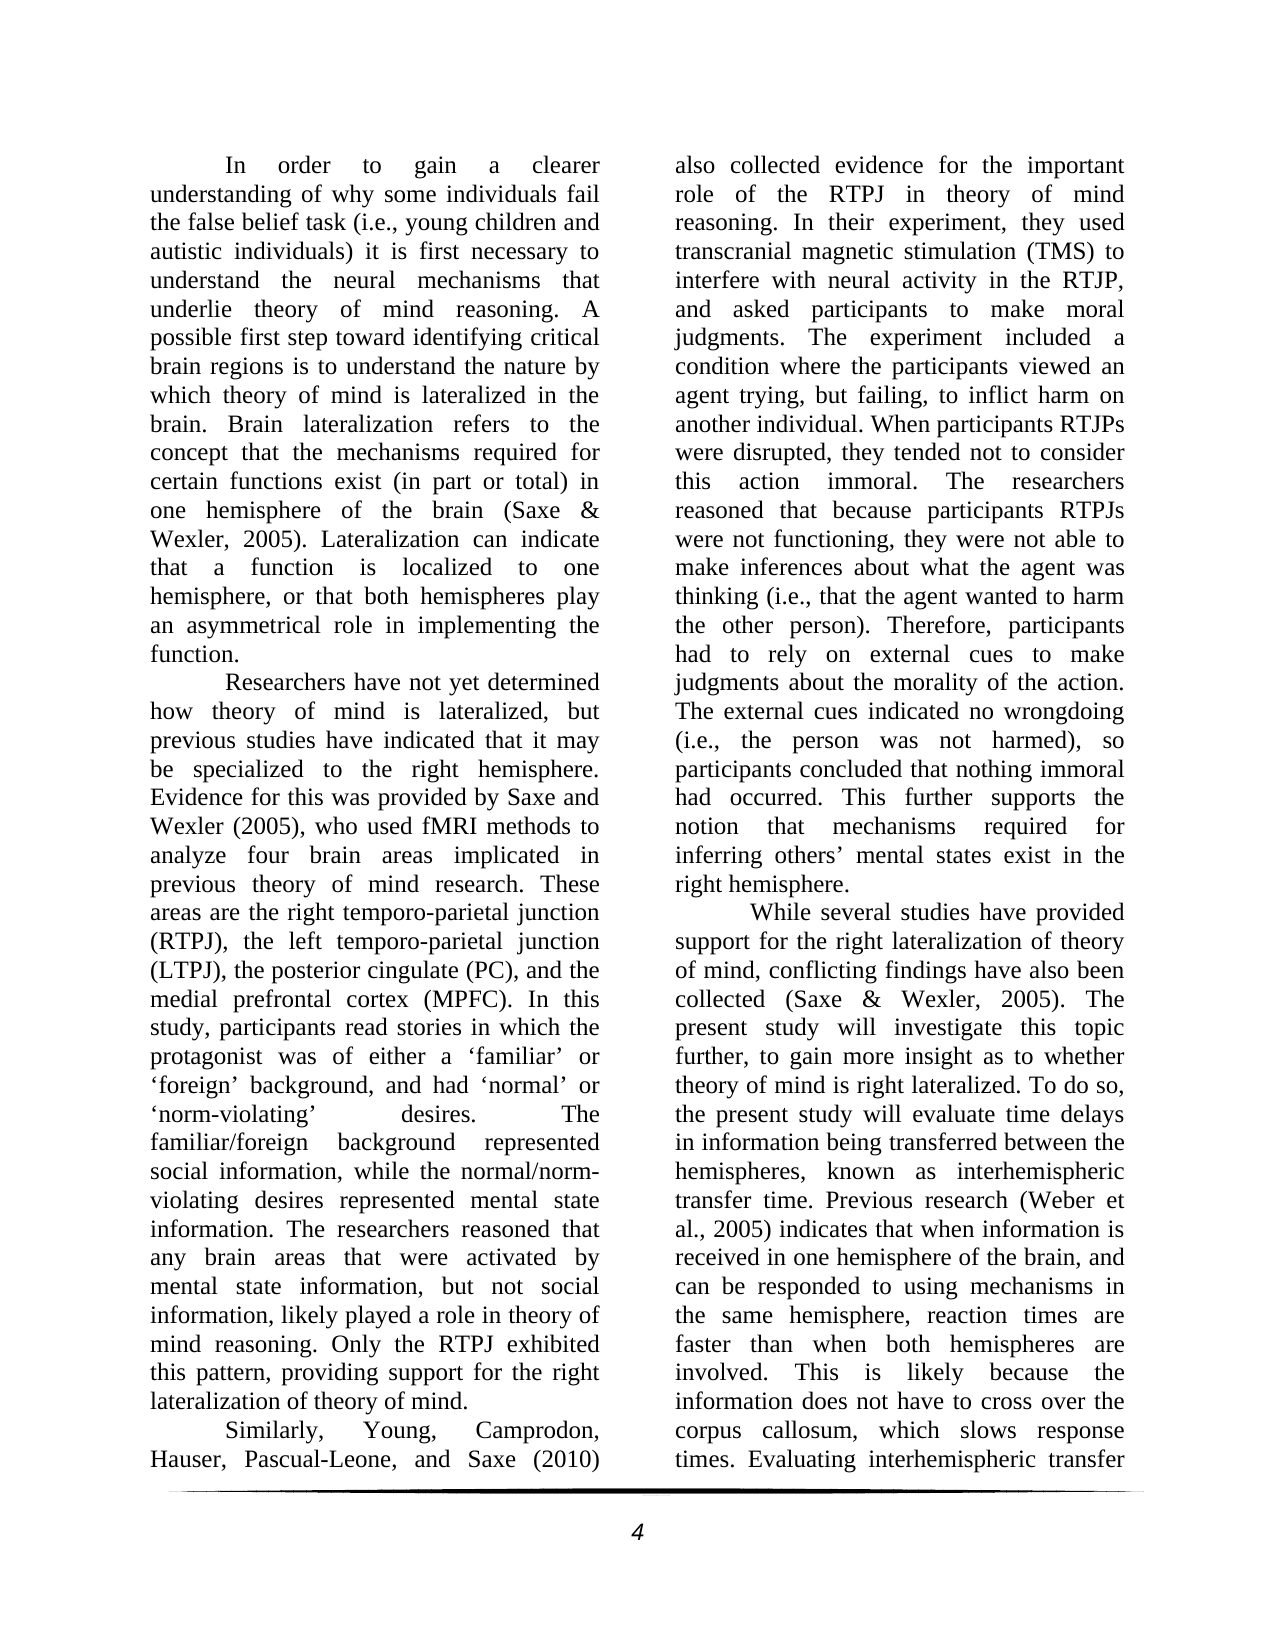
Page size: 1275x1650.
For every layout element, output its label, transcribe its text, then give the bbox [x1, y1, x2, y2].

text Researchers have not yet determined how theory of mind is lateralized, but previous studies have indicated that it may be specialized to the right hemisphere. Evidence for this was provided by Saxe and Wexler (2005), who used fMRI methods to analyze four brain areas implicated in previous theory of mind research. These areas are the right temporo-parietal junction (RTPJ), the left temporo-parietal junction (LTPJ), the posterior cingulate (PC), and the medial prefrontal cortex (MPFC). In this study, participants read stories in which the protagonist was of either a ‘familiar’ or ‘foreign’ background, and had ‘normal’ or ‘norm-violating’ desires. The familiar/foreign background represented social information, while the normal/norm-violating desires represented mental state information. The researchers reasoned that any brain areas that were activated by mental state information, but not social information, likely played a role in theory of mind reasoning. Only the RTPJ exhibited this pattern, providing support for the right lateralization of theory of mind. [150, 667, 600, 1415]
picture [168, 1487, 1144, 1496]
text In order to gain a clearer understanding of why some individuals fail the false belief task (i.e., young children and autistic individuals) it is first necessary to understand the neural mechanisms that underlie theory of mind reasoning. A possible first step toward identifying critical brain regions is to understand the nature by which theory of mind is lateralized in the brain. Brain lateralization refers to the concept that the mechanisms required for certain functions exist (in part or total) in one hemisphere of the brain (Saxe & Wexler, 2005). Lateralization can indicate that a function is localized to one hemisphere, or that both hemispheres play an asymmetrical role in implementing the function. [150, 150, 600, 667]
text Similarly, Young, Camprodon, Hauser, Pascual-Leone, and Saxe (2010) also collected evidence for the important role of the RTPJ in theory of mind reasoning. In their experiment, they used transcranial magnetic stimulation (TMS) to interfere with neural activity in the RTJP, and asked participants to make moral judgments. The experiment included a condition where the participants viewed an agent trying, but failing, to inflict harm on another individual. When participants RTJPs were disrupted, they tended not to consider this action immoral. The researchers reasoned that because participants RTPJs were not functioning, they were not able to make inferences about what the agent was thinking (i.e., that the agent wanted to harm the other person). Therefore, participants had to rely on external cues to make judgments about the morality of the action. The external cues indicated no wrongdoing (i.e., the person was not harmed), so participants concluded that nothing immoral had occurred. This further supports the notion that mechanisms required for inferring others’ mental states exist in the right hemisphere. [675, 150, 1125, 897]
